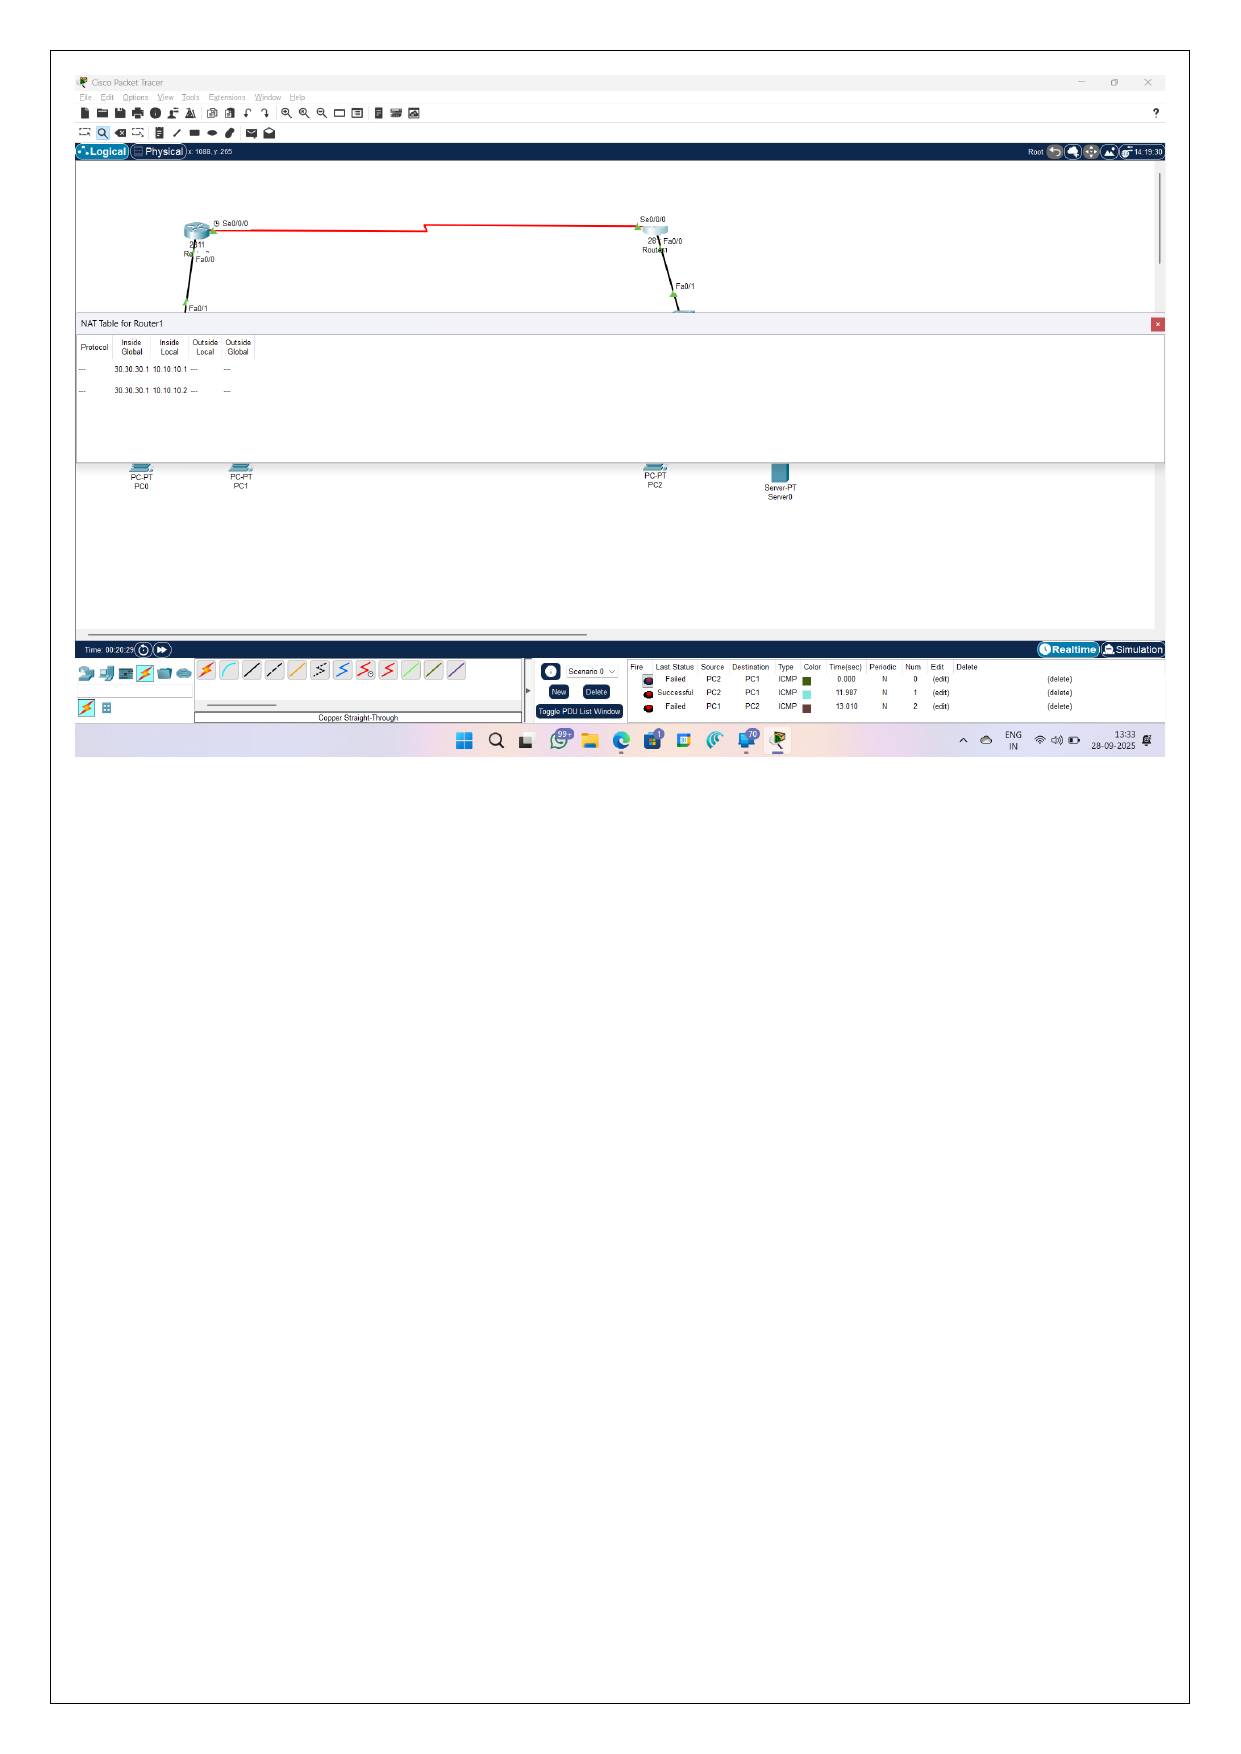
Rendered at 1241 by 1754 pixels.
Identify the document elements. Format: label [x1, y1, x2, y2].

picture [104, 148, 113, 157]
picture [75, 75, 1166, 757]
